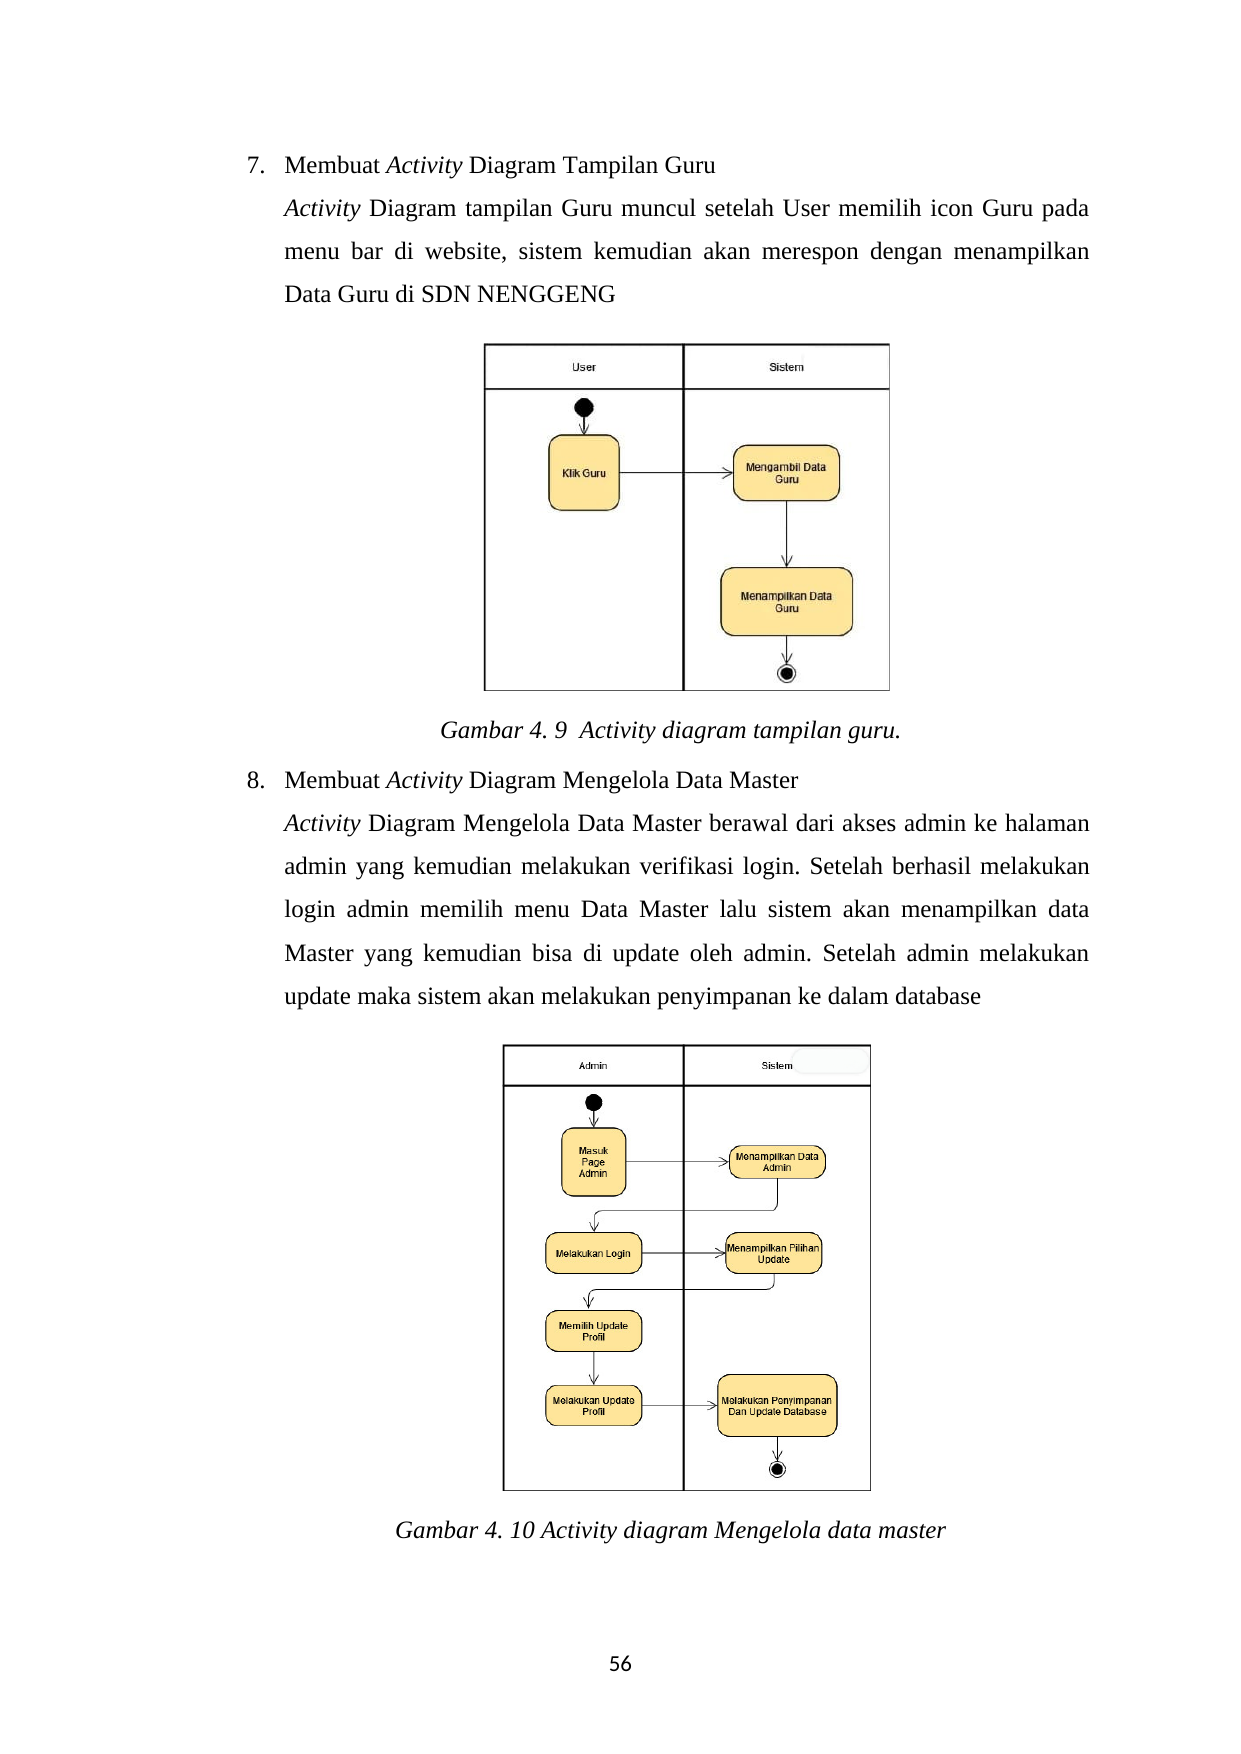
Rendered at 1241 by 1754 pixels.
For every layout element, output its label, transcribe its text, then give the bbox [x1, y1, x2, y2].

picture [483, 343, 890, 691]
text Gambar 4. 10 Activity diagram Mengelola data master [253, 1515, 1090, 1544]
list Membuat Activity Diagram Mengelola Data Master [247, 765, 1090, 794]
list Activity Diagram Mengelola Data Master berawal dari akses admin ke halaman admin yang kemudian melakukan verifikasi login. Setelah berhasil melakukan login admin memilih menu Data Master lalu sistem akan menampilkan data Master yang kemudian bisa di update oleh admin. Setelah admin melakukan update maka sistem akan melakukan penyimpanan ke dalam database [284, 808, 1090, 1009]
list Membuat Activity Diagram Tampilan Guru [247, 150, 1090, 179]
text Gambar 4. 9 Activity diagram tampilan guru. [253, 716, 1090, 744]
list Activity Diagram tampilan Guru muncul setelah User memilih icon Guru pada menu bar di website, sistem kemudian akan merespon dengan menampilkan Data Guru di SDN NENGGENG [284, 193, 1090, 308]
picture [502, 1044, 871, 1491]
